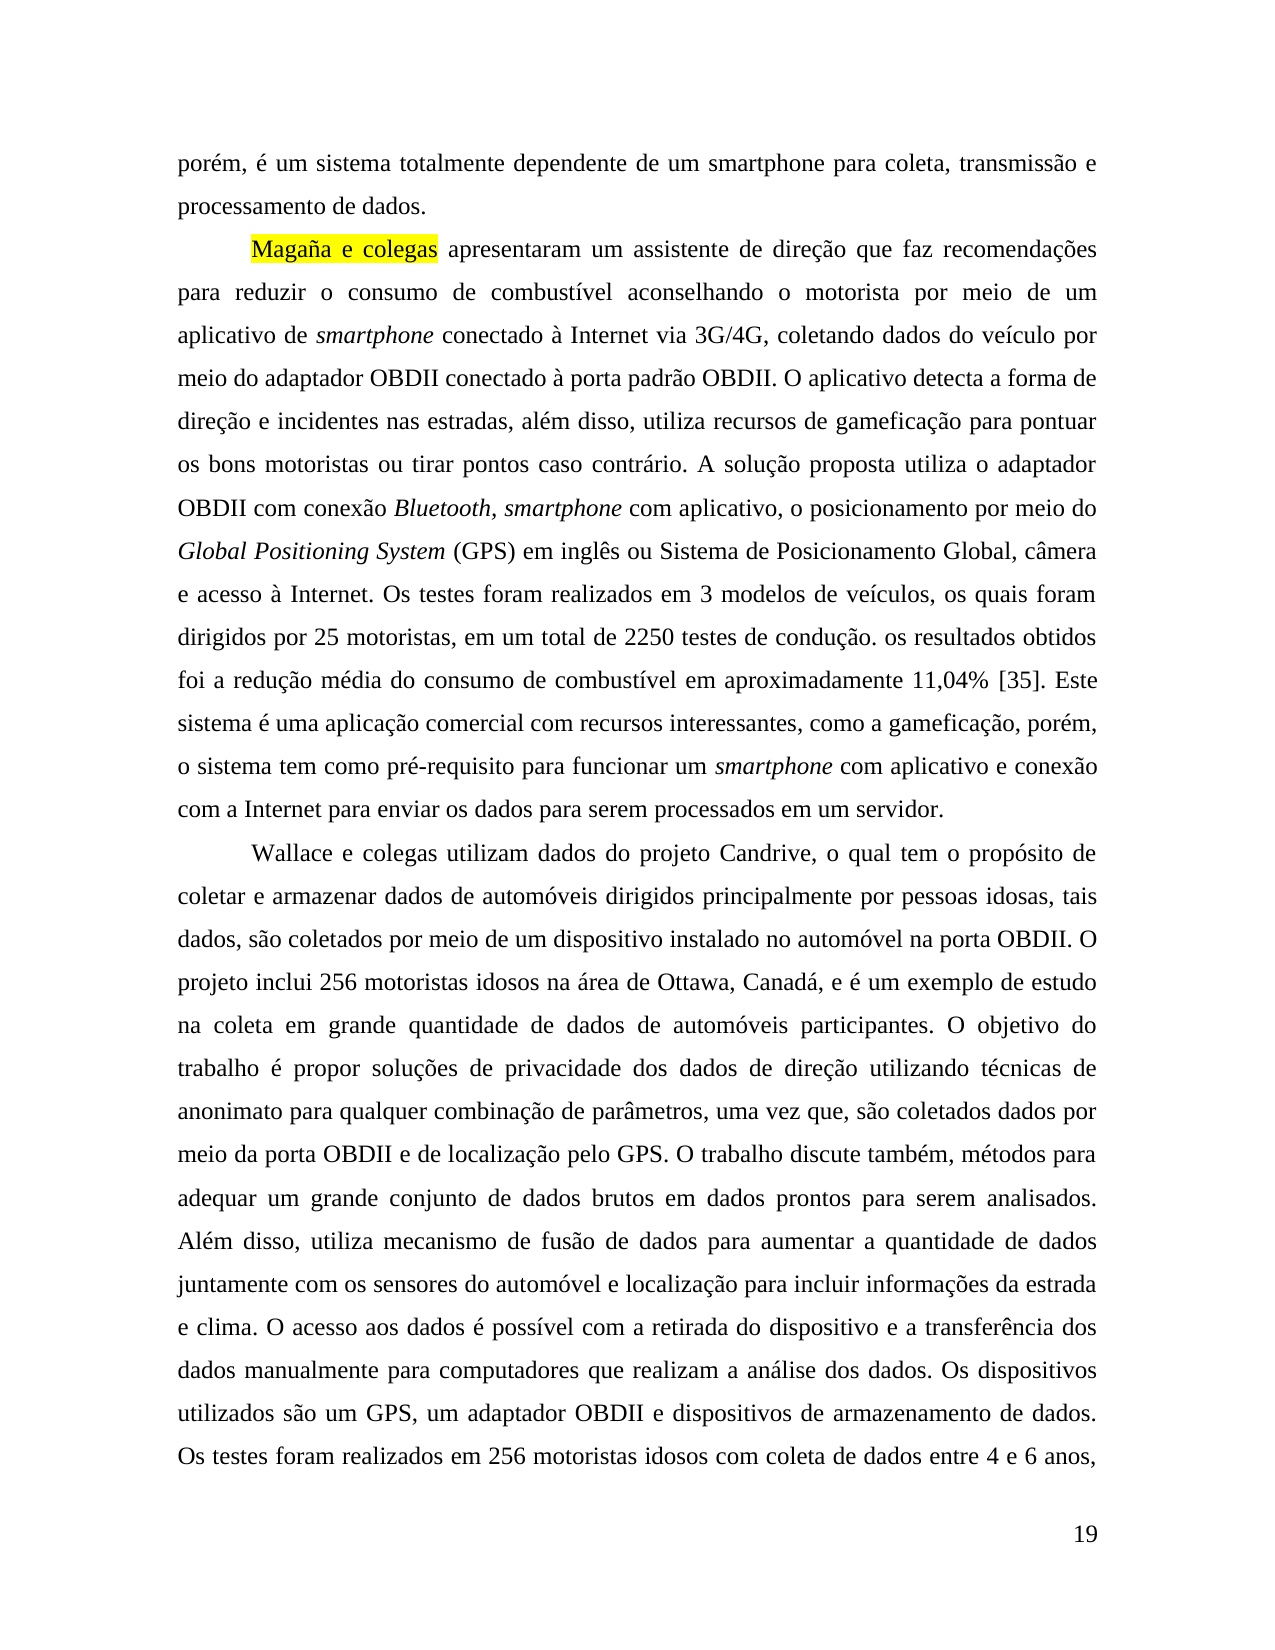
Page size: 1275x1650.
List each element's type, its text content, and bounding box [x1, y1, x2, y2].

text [177, 148, 1098, 219]
text Magaña e colegas apresentaram um assistente de direção que faz recomendações para reduzir o consumo de combustível aconselhando o motorista por meio de um aplicativo de smartphone conectado à Internet via 3G/4G, coletando dados do veículo por meio do adaptador OBDII conectado à porta padrão OBDII. O aplicativo detecta a forma de direção e incidentes nas estradas, além disso, utiliza recursos de gameficação para pontuar os bons motoristas ou tirar pontos caso contrário. A solução proposta utiliza o adaptador OBDII com conexão Bluetooth, smartphone com aplicativo, o posicionamento por meio do Global Positioning System (GPS) em inglês ou Sistema de Posicionamento Global, câmera e acesso à Internet. Os testes foram realizados em 3 modelos de veículos, os quais foram dirigidos por 25 motoristas, em um total de 2250 testes de condução. os resultados obtidos foi a redução média do consumo de combustível em aproximadamente 11,04% [35]. Este sistema é uma aplicação comercial com recursos interessantes, como a gameficação, porém, o sistema tem como pré-requisito para funcionar um smartphone com aplicativo e conexão com a Internet para enviar os dados para serem processados em um servidor. [177, 234, 1098, 823]
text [177, 838, 1098, 1470]
